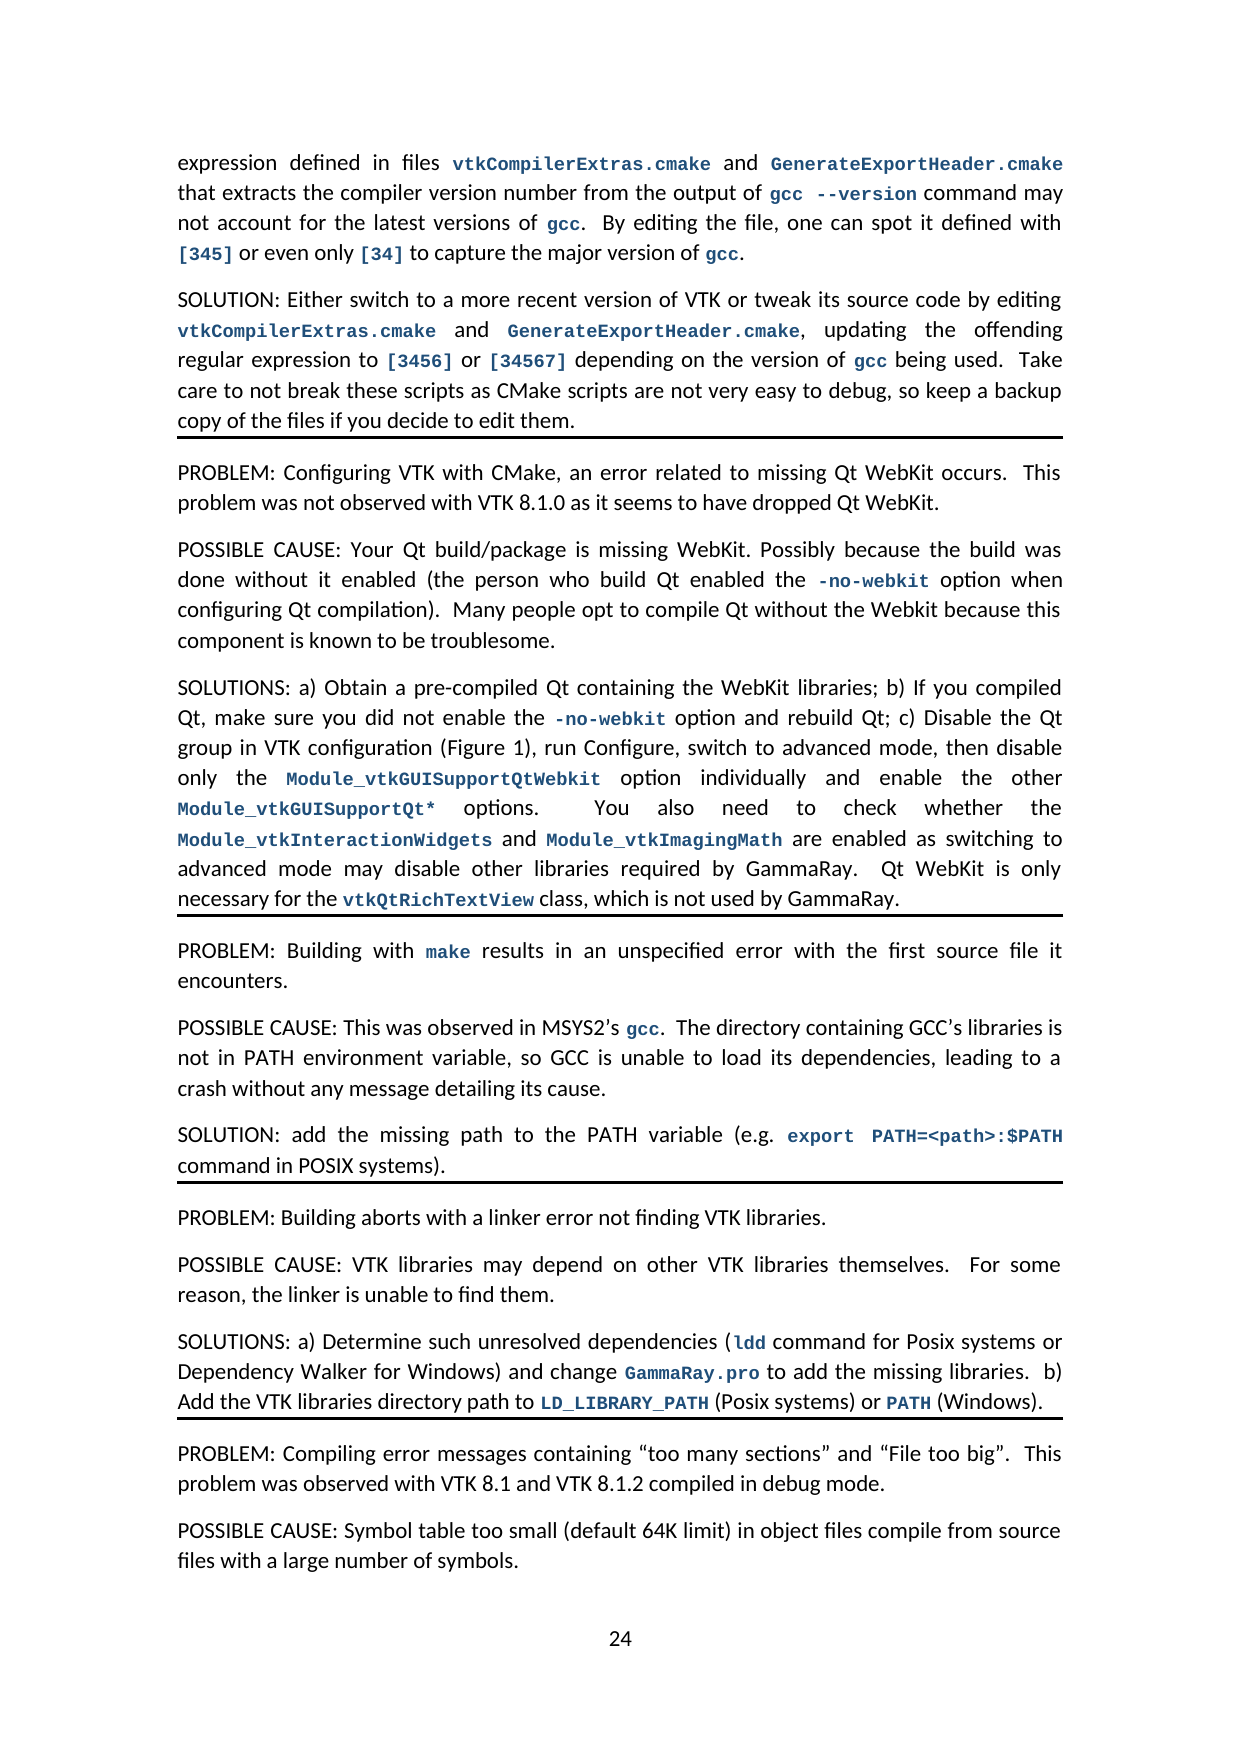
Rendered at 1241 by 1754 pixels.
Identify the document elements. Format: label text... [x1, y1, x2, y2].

text POSSIBLE CAUSE: Your Qt build/package is missing WebKit. Possibly because the build was done without it enabled (the person who build Qt enabled the -no-webkit option when configuring Qt compilation). Many people opt to compile Qt without the Webkit because this component is known to be troublesome. [177, 535, 1063, 654]
text PROBLEM: Configuring VTK with CMake, an error related to missing Qt WebKit occurs. This problem was not observed with VTK 8.1.0 as it seems to have dropped Qt WebKit. [177, 458, 1063, 516]
text SOLUTIONS: a) Obtain a pre-compiled Qt containing the WebKit libraries; b) If you compiled Qt, make sure you did not enable the -no-webkit option and rebuild Qt; c) Disable the Qt group in VTK configuration (Figure 1), run Configure, switch to advanced mode, then disable only the Module_vtkGUISupportQtWebkit option individually and enable the other Module_vtkGUISupportQt* options. You also need to check whether the Module_vtkInteractionWidgets and Module_vtkImagingMath are enabled as switching to advanced mode may disable other libraries required by GammaRay. Qt WebKit is only necessary for the vtkQtRichTextView class, which is not used by GammaRay. [177, 673, 1063, 914]
text PROBLEM: Building aborts with a linker error not finding VTK libraries. [177, 1203, 1063, 1231]
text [177, 148, 1063, 266]
text PROBLEM: Compiling error messages containing “too many sections” and “File too big”. This problem was observed with VTK 8.1 and VTK 8.1.2 compiled in debug mode. [177, 1439, 1063, 1497]
text POSSIBLE CAUSE: Symbol table too small (default 64K limit) in object files compile from source files with a large number of symbols. [177, 1516, 1063, 1574]
text SOLUTIONS: a) Determine such unresolved dependencies (ldd command for Posix systems or Dependency Walker for Windows) and change GammaRay.pro to add the missing libraries. b) Add the VTK libraries directory path to LD_LIBRARY_PATH (Posix systems) or PATH (Windows). [177, 1327, 1063, 1417]
text POSSIBLE CAUSE: VTK libraries may depend on other VTK libraries themselves. For some reason, the linker is unable to find them. [177, 1250, 1063, 1308]
text SOLUTION: Either switch to a more recent version of VTK or tweak its source code by editing vtkCompilerExtras.cmake and GenerateExportHeader.cmake, updating the offending regular expression to [3456] or [34567] depending on the version of gcc being used. Take care to not break these scripts as CMake scripts are not very easy to debug, so keep a backup copy of the files if you decide to edit them. [177, 285, 1063, 436]
text SOLUTION: add the missing path to the PATH variable (e.g. export PATH=<path>:$PATH command in POSIX systems). [177, 1121, 1063, 1181]
text POSSIBLE CAUSE: This was observed in MSYS2’s gcc. The directory containing GCC’s libraries is not in PATH environment variable, so GCC is unable to load its dependencies, leading to a crash without any message detailing its cause. [177, 1013, 1063, 1102]
text PROBLEM: Building with make results in an unspecified error with the first source file it encounters. [177, 936, 1063, 994]
